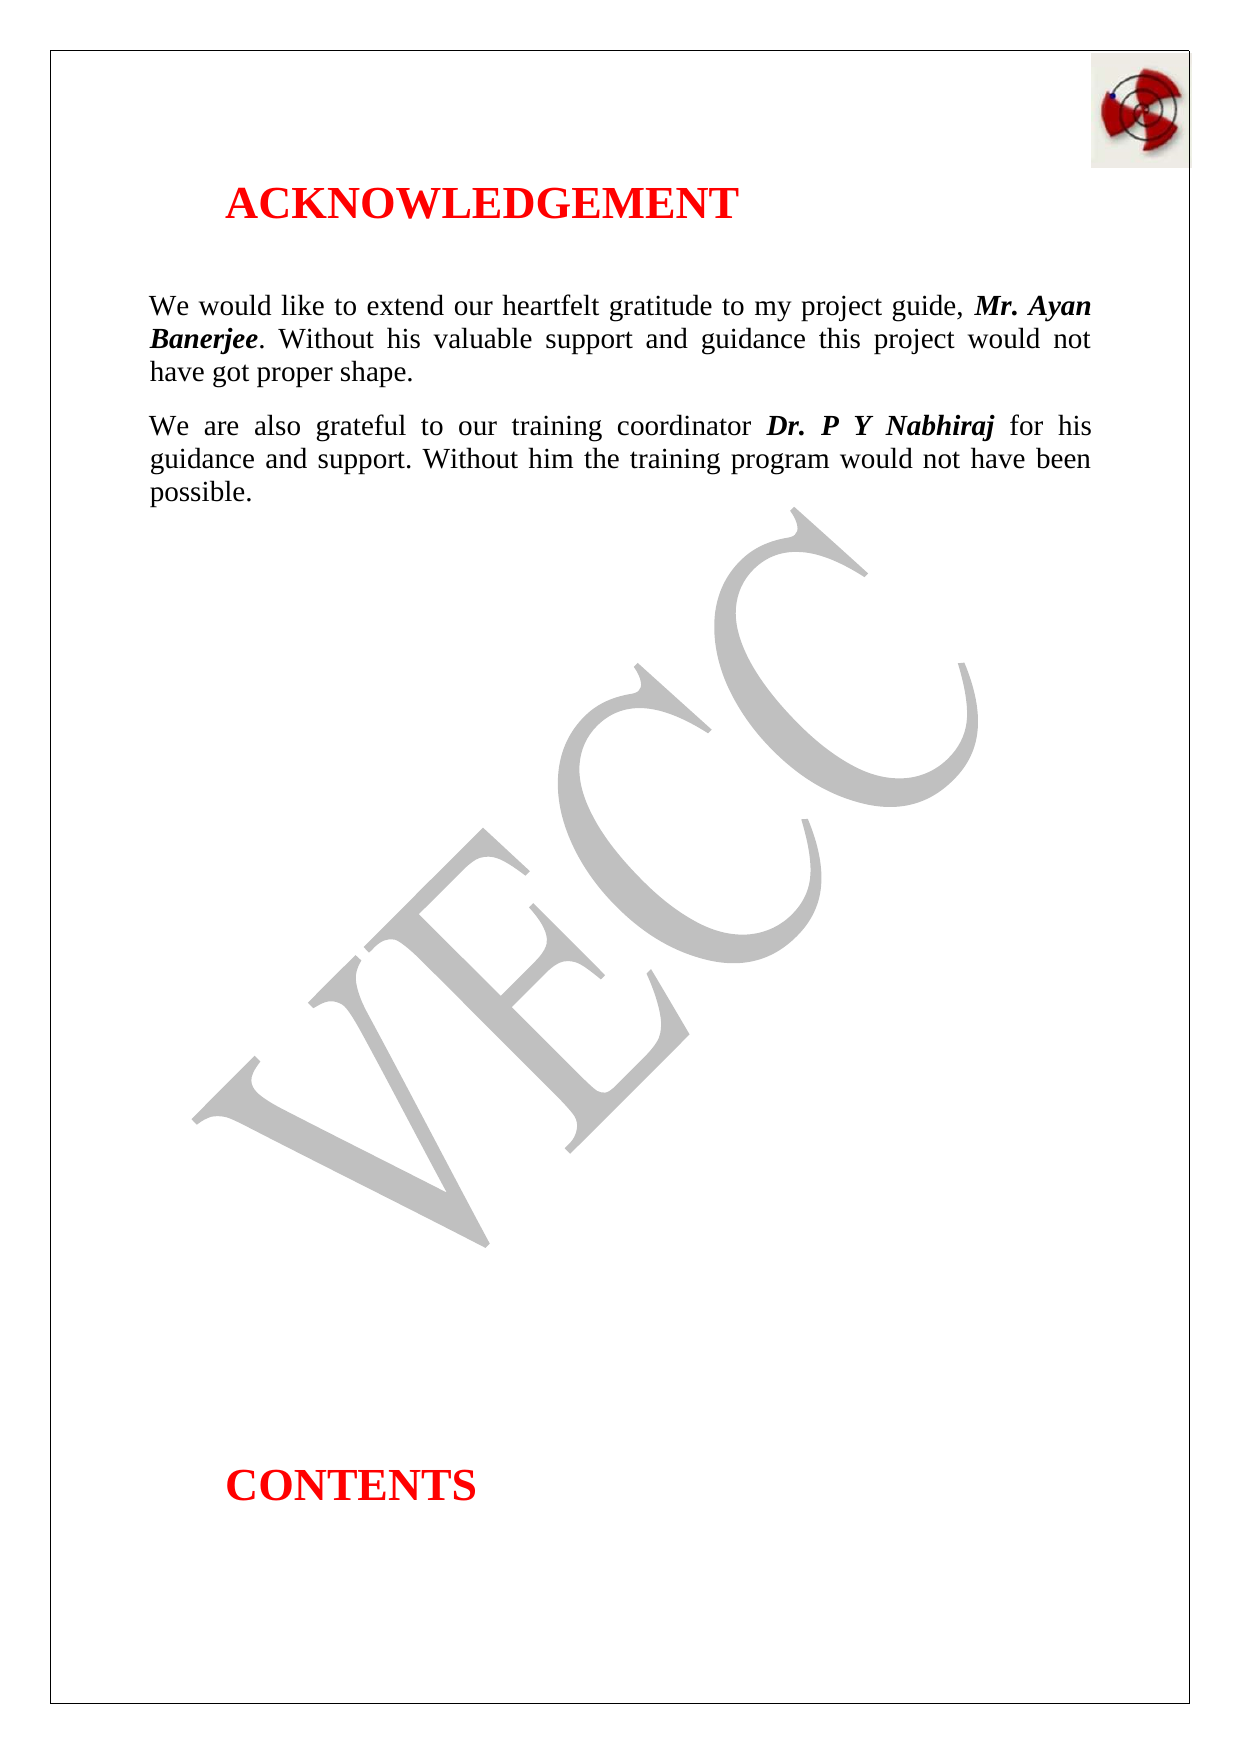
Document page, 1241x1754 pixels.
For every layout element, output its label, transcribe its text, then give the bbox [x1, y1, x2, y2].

text We are also grateful to our training coordinator Dr. P Y Nabhiraj for his guidance and support. Without him the training program would not have been possible. [148, 409, 1092, 507]
subtitle ACKNOWLEDGEMENT [225, 176, 1098, 228]
text We would like to extend our heartfelt gratitude to my project guide, Mr. Ayan Banerjee. Without his valuable support and guidance this project would not have got proper shape. [148, 289, 1092, 387]
subtitle CONTENTS [225, 1457, 1090, 1510]
picture [1091, 53, 1189, 168]
